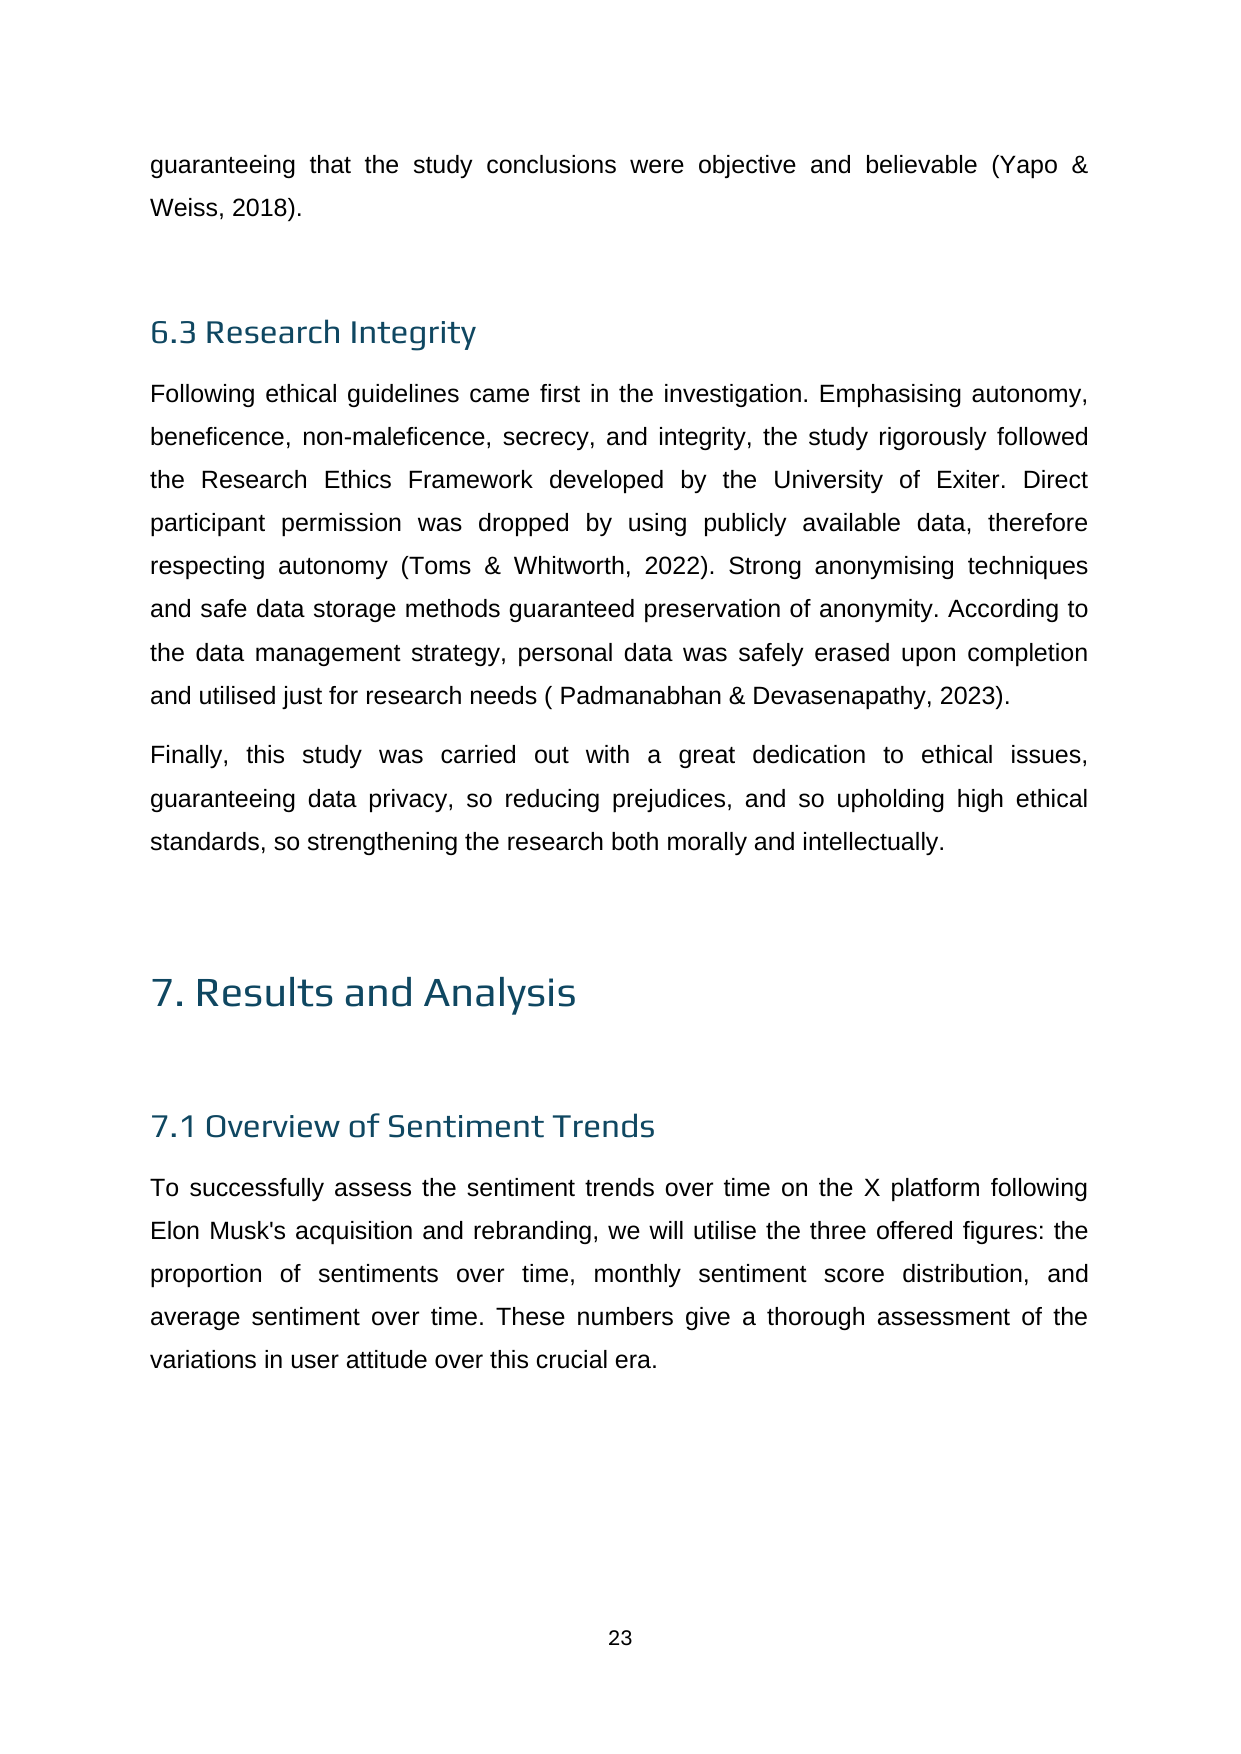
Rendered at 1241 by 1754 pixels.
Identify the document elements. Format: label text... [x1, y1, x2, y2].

subtitle 7. Results and Analysis [150, 967, 1090, 1015]
subtitle 6.3 Research Integrity [150, 313, 1090, 351]
text Following ethical guidelines came first in the investigation. Emphasising autonomy, beneficence, non-maleficence, secrecy, and integrity, the study rigorously followed the Research Ethics Framework developed by the University of Exiter. Direct participant permission was dropped by using publicly available data, therefore respecting autonomy (Toms & Whitworth, 2022). Strong anonymising techniques and safe data storage methods guaranteed preservation of anonymity. According to the data management strategy, personal data was safely erased upon completion and utilised just for research needs ( Padmanabhan & Devasenapathy, 2023). [150, 379, 1090, 709]
text Finally, this study was carried out with a great dedication to ethical issues, guaranteeing data privacy, so reducing prejudices, and so upholding high ethical standards, so strengthening the research both morally and intellectually. [150, 741, 1090, 856]
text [150, 150, 1090, 222]
text To successfully assess the sentiment trends over time on the X platform following Elon Musk's acquisition and rebranding, we will utilise the three offered figures: the proportion of sentiments over time, monthly sentiment score distribution, and average sentiment over time. These numbers give a thorough assessment of the variations in user attitude over this crucial era. [150, 1173, 1090, 1374]
subtitle 7.1 Overview of Sentiment Trends [150, 1106, 1090, 1145]
